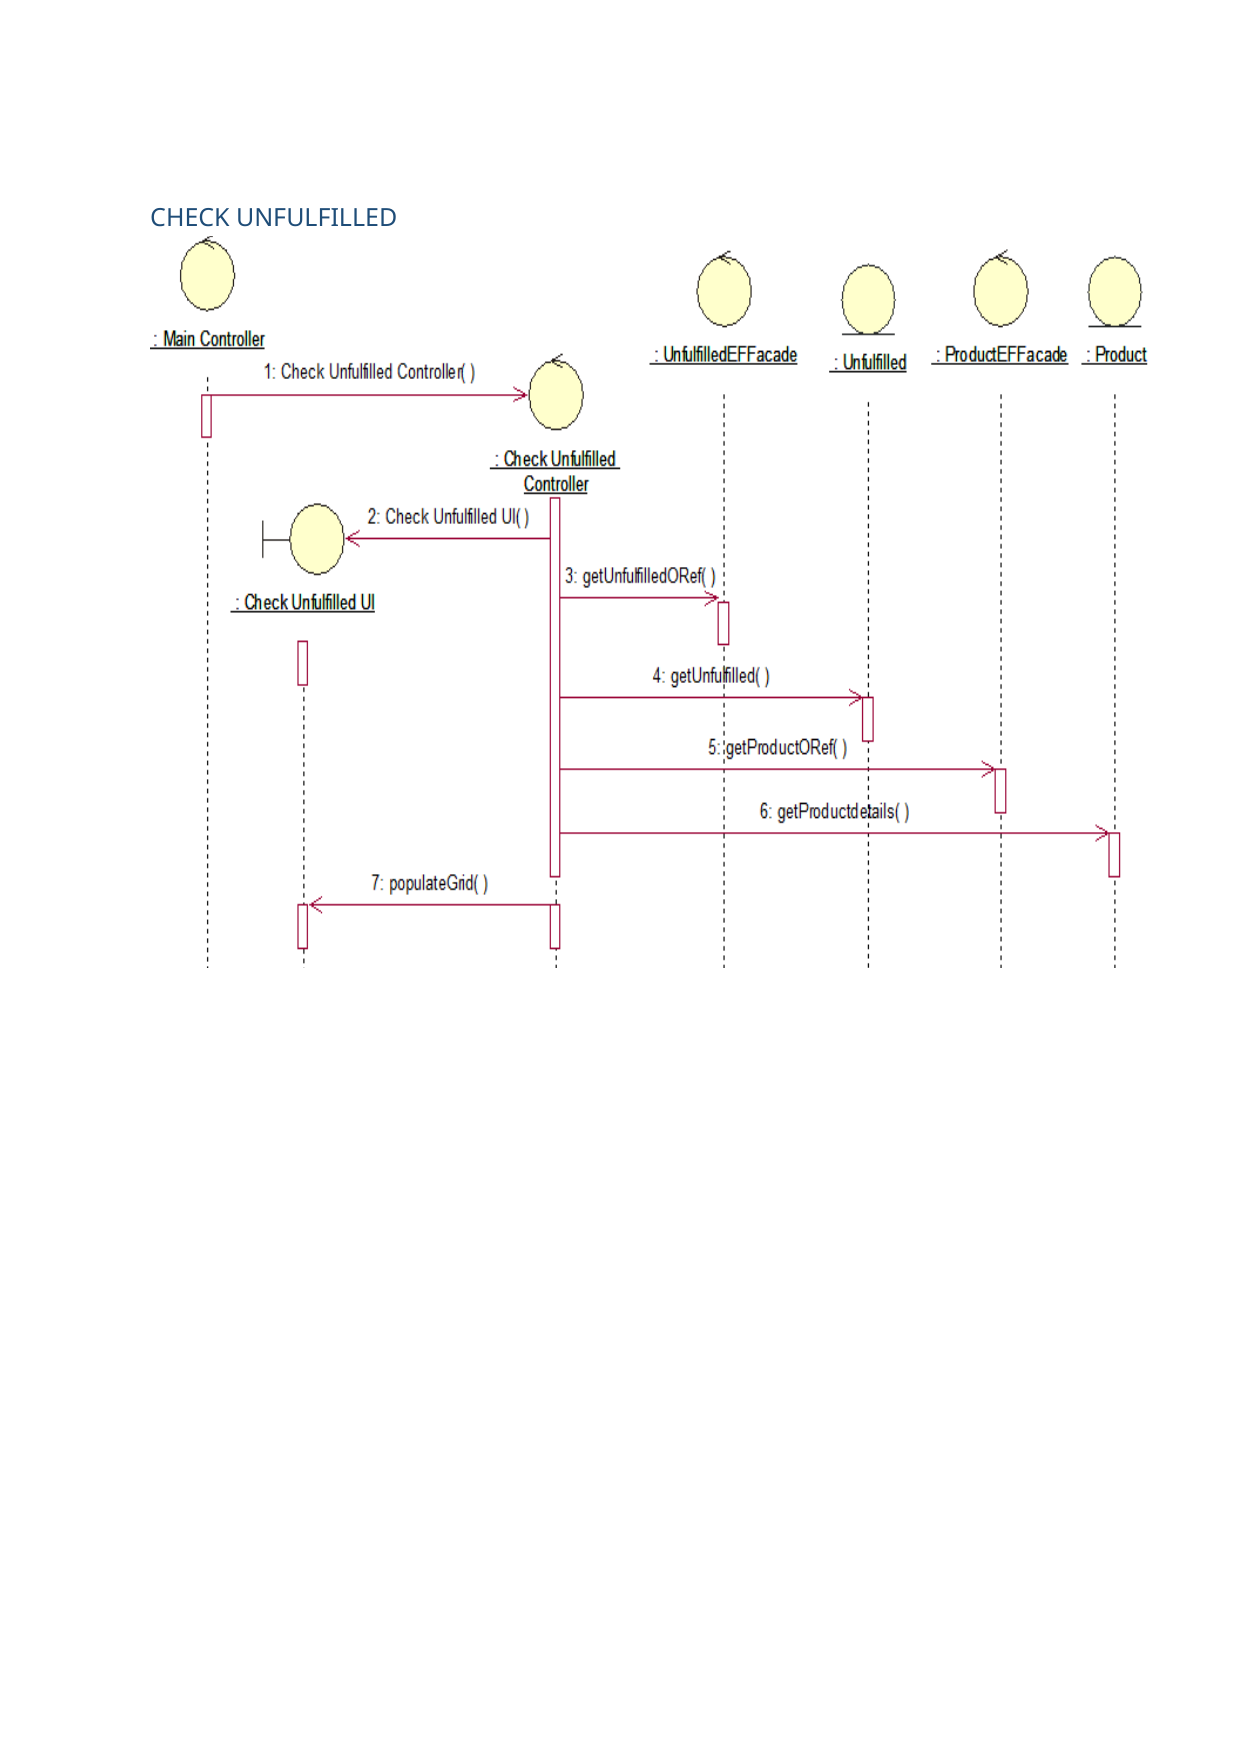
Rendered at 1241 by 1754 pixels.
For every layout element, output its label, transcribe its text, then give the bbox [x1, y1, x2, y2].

subtitle CHECK UNFULFILLED [150, 199, 1090, 234]
picture [150, 236, 1159, 968]
